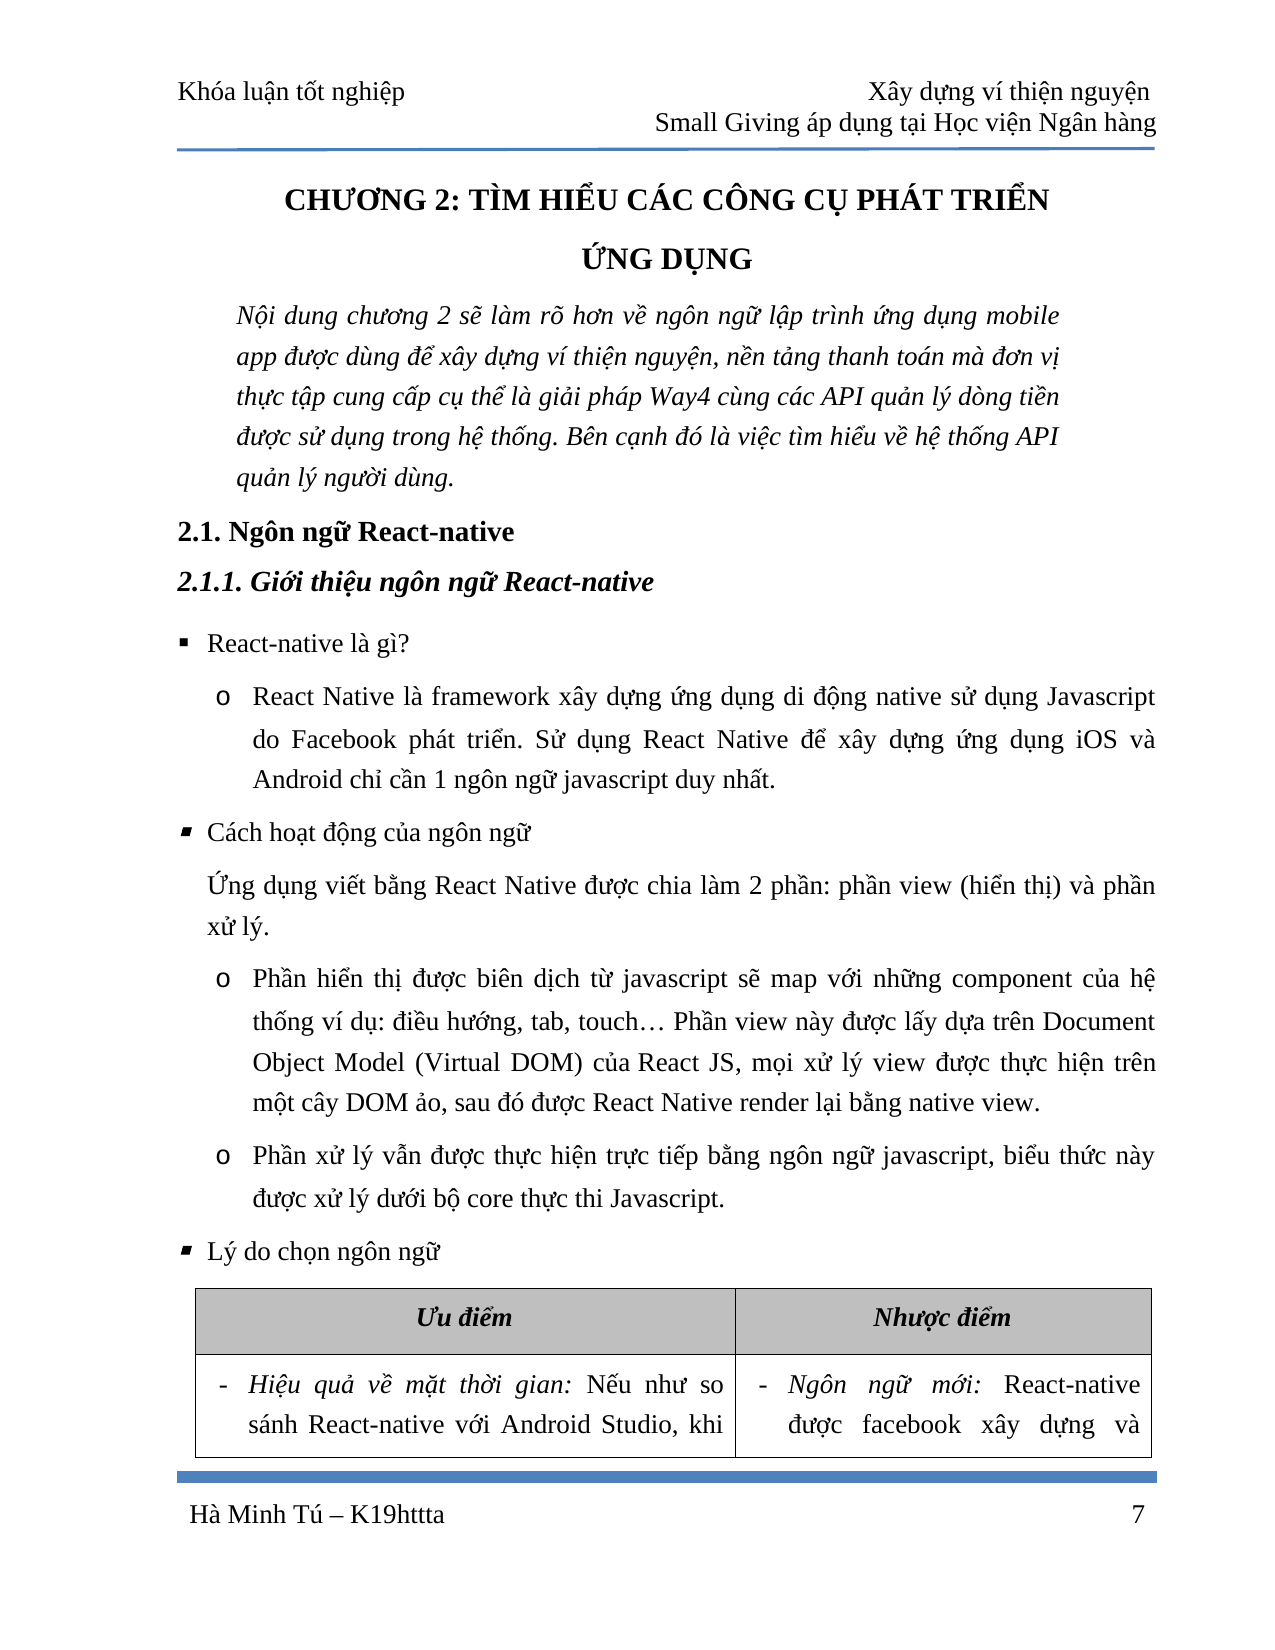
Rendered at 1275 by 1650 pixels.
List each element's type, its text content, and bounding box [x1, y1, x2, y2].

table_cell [196, 1355, 735, 1457]
table_header Nhược điểm [736, 1289, 1151, 1354]
list Phần hiển thị được biên dịch từ javascript sẽ map với những component của hệ thống ví dụ: điều hướng, tab, touch… Phần view này được lấy dựa trên Document Object Model (Virtual DOM) của React JS, mọi xử lý view được thực hiện trên một cây DOM ảo, sau đó được React Native render lại bằng native view. [215, 963, 1157, 1117]
text Nội dung chương 2 sẽ làm rõ hơn về ngôn ngữ lập trình ứng dụng mobile app được dùng để xây dựng ví thiện nguyện, nền tảng thanh toán mà đơn vị thực tập cung cấp cụ thể là giải pháp Way4 cùng các API quản lý dòng tiền được sử dụng trong hệ thống. Bên cạnh đó là việc tìm hiểu về hệ thống API quản lý người dùng. [236, 299, 1063, 492]
list React-native là gì? [177, 627, 1157, 658]
list React Native là framework xây dựng ứng dụng di động native sử dụng Javascript do Facebook phát triển. Sử dụng React Native để xây dựng ứng dụng iOS và Android chỉ cần 1 ngôn ngữ javascript duy nhất. [215, 680, 1157, 794]
text 2.1. Ngôn ngữ React-native [177, 514, 1157, 547]
text ỨNG DỤNG [177, 240, 1157, 276]
text 2.1.1. Giới thiệu ngôn ngữ React-native [177, 564, 1157, 598]
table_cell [736, 1355, 1151, 1457]
list Lý do chọn ngôn ngữ [177, 1235, 1157, 1266]
text Ứng dụng viết bằng React Native được chia làm 2 phần: phần view (hiển thị) và phần xử lý. [207, 869, 1157, 941]
list Cách hoạt động của ngôn ngữ [177, 816, 1157, 847]
table_header Ưu điểm [196, 1289, 735, 1354]
text CHƯƠNG 2: TÌM HIỂU CÁC CÔNG CỤ PHÁT TRIỂN [177, 181, 1157, 217]
list Phần xử lý vẫn được thực hiện trực tiếp bằng ngôn ngữ javascript, biểu thức này được xử lý dưới bộ core thực thi Javascript. [215, 1139, 1157, 1213]
